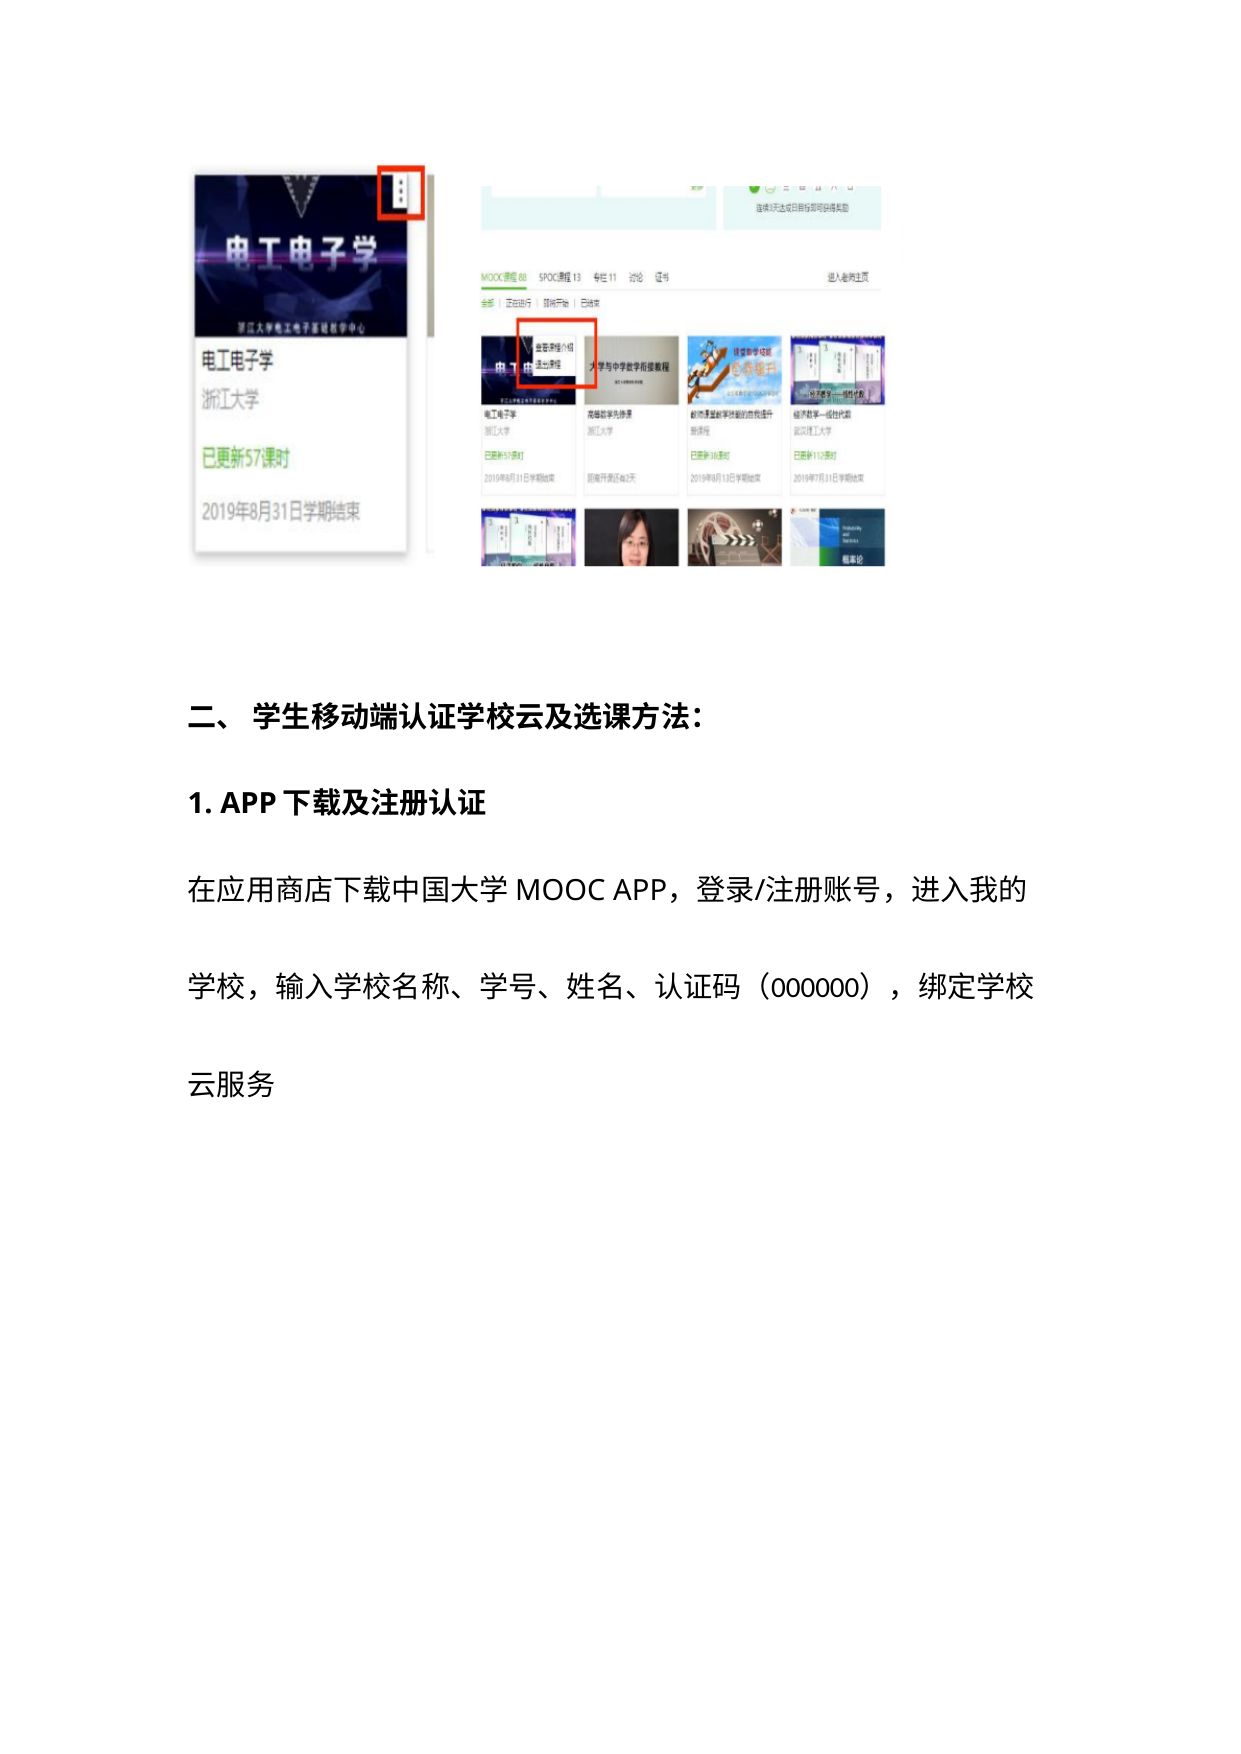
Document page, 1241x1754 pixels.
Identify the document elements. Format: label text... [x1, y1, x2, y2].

list 在应用商店下载中国大学 MOOC APP，登录/注册账号，进入我的学校，输入学校名称、学号、姓名、认证码（000000），绑定学校云服务 [187, 855, 1053, 1115]
list 学生移动端认证学校云及选课方法： [187, 683, 1053, 748]
picture [187, 162, 905, 584]
list APP下载及注册认证 [187, 769, 1053, 834]
